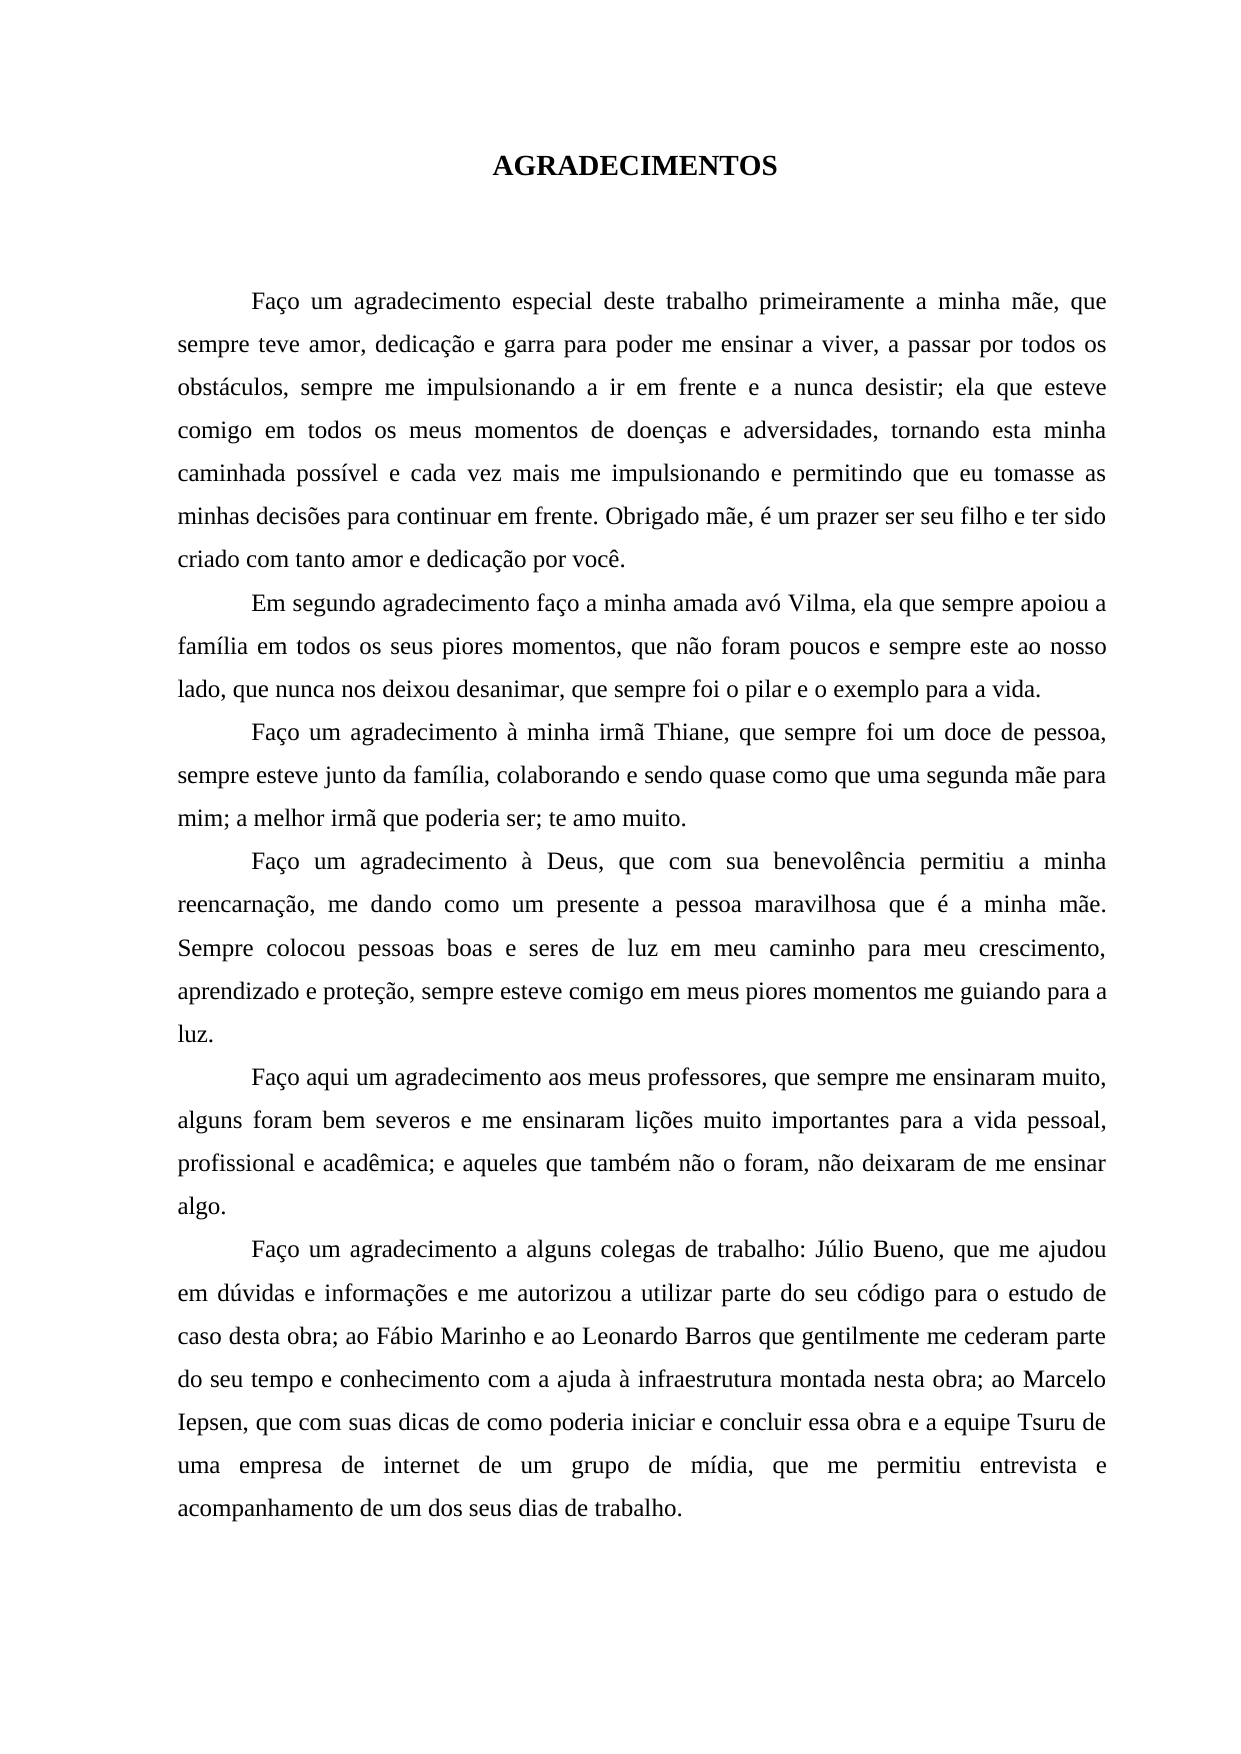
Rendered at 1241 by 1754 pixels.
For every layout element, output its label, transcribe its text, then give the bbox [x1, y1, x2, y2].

text Faço um agradecimento especial deste trabalho primeiramente a minha mãe, que sempre teve amor, dedicação e garra para poder me ensinar a viver, a passar por todos os obstáculos, sempre me impulsionando a ir em frente e a nunca desistir; ela que esteve comigo em todos os meus momentos de doenças e adversidades, tornando esta minha caminhada possível e cada vez mais me impulsionando e permitindo que eu tomasse as minhas decisões para continuar em frente. Obrigado mãe, é um prazer ser seu filho e ter sido criado com tanto amor e dedicação por você. [177, 286, 1107, 573]
text Faço um agradecimento à Deus, que com sua benevolência permitiu a minha reencarnação, me dando como um presente a pessoa maravilhosa que é a minha mãe. Sempre colocou pessoas boas e seres de luz em meu caminho para meu crescimento, aprendizado e proteção, sempre esteve comigo em meus piores momentos me guiando para a luz. [177, 846, 1107, 1048]
text Faço um agradecimento à minha irmã Thiane, que sempre foi um doce de pessoa, sempre esteve junto da família, colaborando e sendo quase como que uma segunda mãe para mim; a melhor irmã que poderia ser; te amo muito. [177, 717, 1107, 832]
text Faço aqui um agradecimento aos meus professores, que sempre me ensinaram muito, alguns foram bem severos e me ensinaram lições muito importantes para a vida pessoal, profissional e acadêmica; e aqueles que também não o foram, não deixaram de me ensinar algo. [177, 1062, 1107, 1220]
text Faço um agradecimento a alguns colegas de trabalho: Júlio Bueno, que me ajudou em dúvidas e informações e me autorizou a utilizar parte do seu código para o estudo de caso desta obra; ao Fábio Marinho e ao Leonardo Barros que gentilmente me cederam parte do seu tempo e conhecimento com a ajuda à infraestrutura montada nesta obra; ao Marcelo Iepsen, que com suas dicas de como poderia iniciar e concluir essa obra e a equipe Tsuru de uma empresa de internet de um grupo de mídia, que me permitiu entrevista e acompanhamento de um dos seus dias de trabalho. [177, 1234, 1107, 1522]
text AGRADECIMENTOS [162, 148, 1107, 181]
text Em segundo agradecimento faço a minha amada avó Vilma, ela que sempre apoiou a família em todos os seus piores momentos, que não foram poucos e sempre este ao nosso lado, que nunca nos deixou desanimar, que sempre foi o pilar e o exemplo para a vida. [177, 588, 1107, 703]
